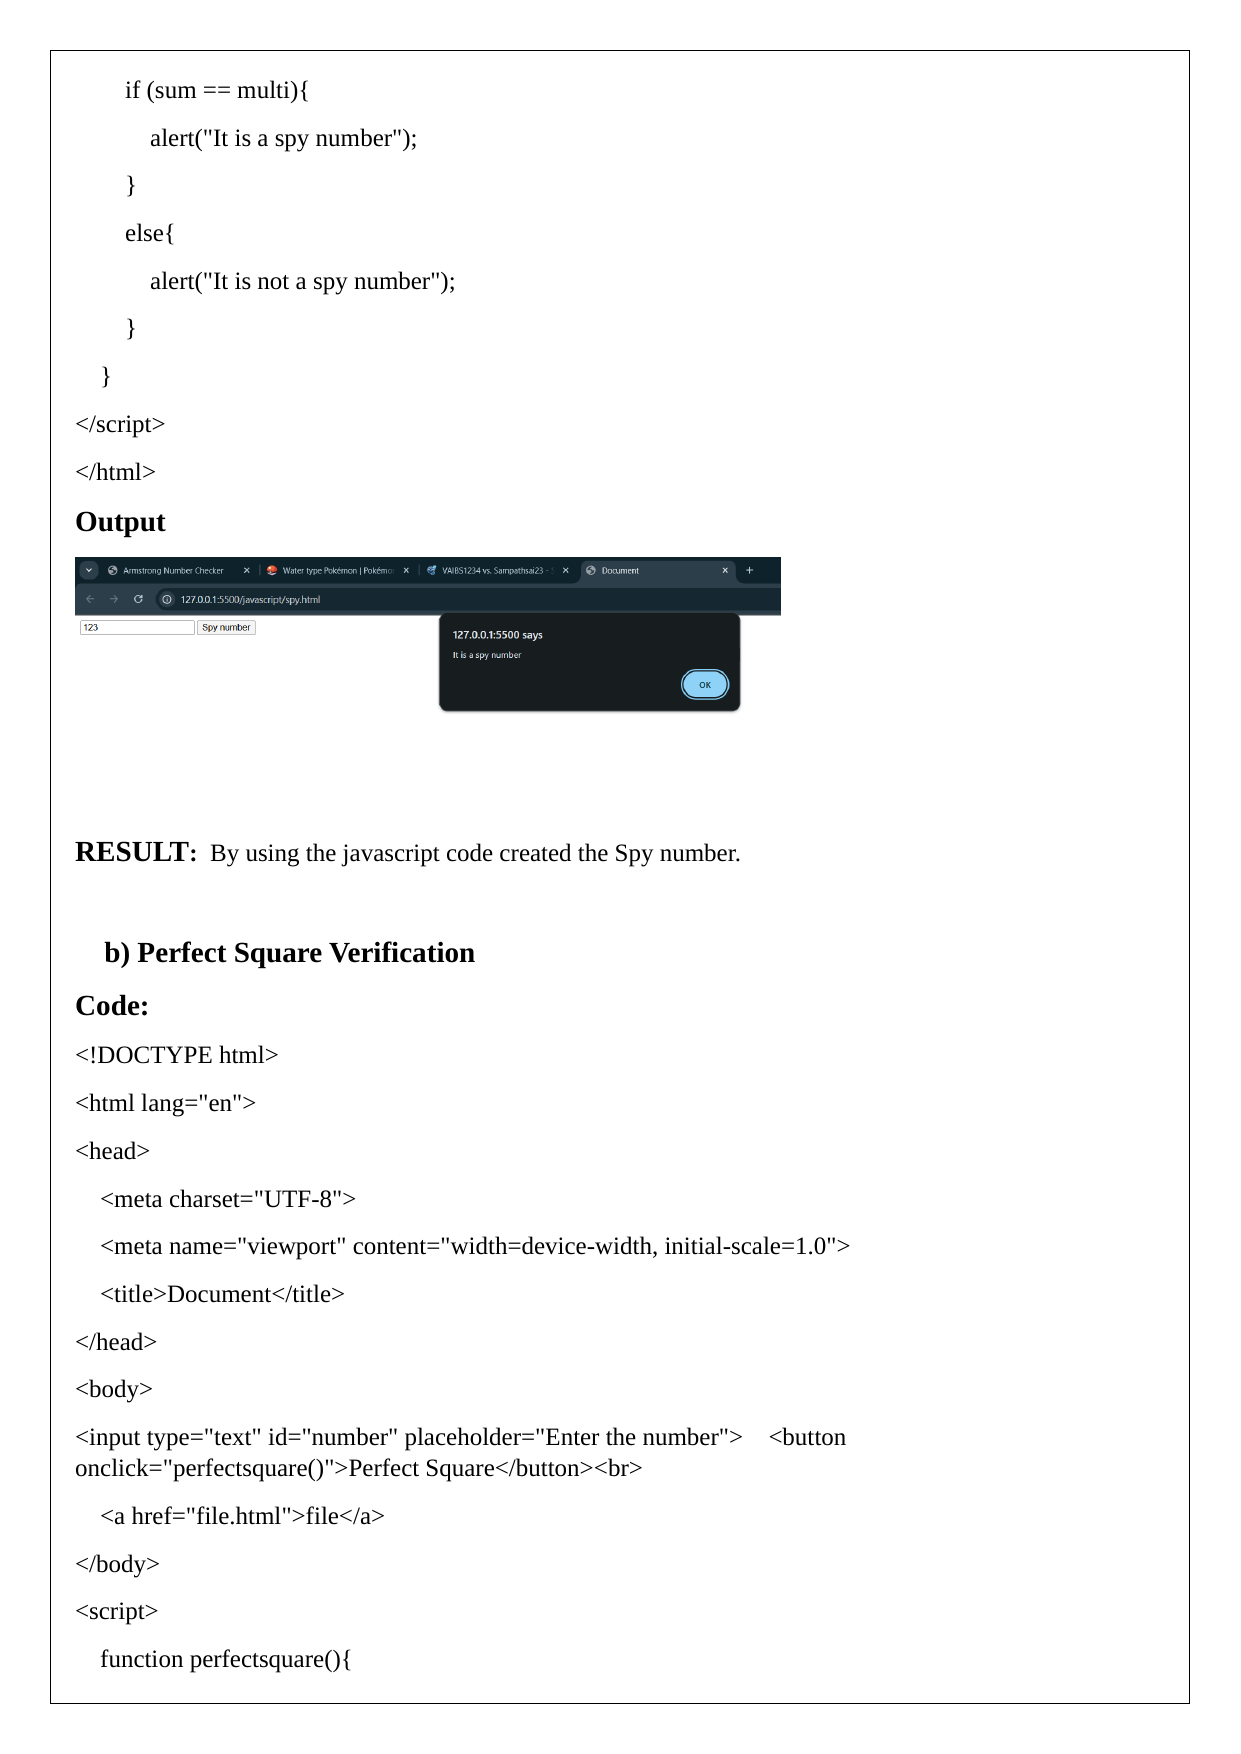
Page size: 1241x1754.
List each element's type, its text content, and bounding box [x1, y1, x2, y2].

text function perfectsquare(){ [75, 1644, 1165, 1673]
text <meta charset="UTF-8"> [75, 1184, 1165, 1212]
text <a href="file.html">file</a> [75, 1501, 1165, 1530]
text <meta name="viewport" content="width=device-width, initial-scale=1.0"> [75, 1231, 1165, 1260]
text } [75, 361, 1165, 390]
text if (sum == multi){ [75, 75, 1165, 104]
text alert("It is a spy number"); [75, 123, 1165, 151]
text alert("It is not a spy number"); [75, 266, 1165, 294]
text <input type="text" id="number" placeholder="Enter the number"> <button onclick="perfectsquare()">Perfect Square</button><br> [75, 1422, 1165, 1482]
text <title>Document</title> [75, 1279, 1165, 1308]
text Code: [75, 988, 1165, 1021]
text RESULT: By using the javascript code created the Spy number. [75, 834, 1165, 868]
text <!DOCTYPE html> [75, 1041, 1165, 1069]
text b) Perfect Square Verification [75, 935, 1165, 968]
text Output [75, 504, 1165, 538]
text </html> [75, 457, 1165, 485]
text else{ [75, 218, 1165, 247]
text <html lang="en"> [75, 1088, 1165, 1117]
text <body> [75, 1374, 1165, 1403]
text } [75, 313, 1165, 342]
text <script> [75, 1596, 1165, 1625]
picture [75, 557, 781, 816]
text </body> [75, 1549, 1165, 1577]
text } [75, 170, 1165, 199]
text </head> [75, 1327, 1165, 1356]
text </script> [75, 409, 1165, 438]
text <head> [75, 1136, 1165, 1165]
